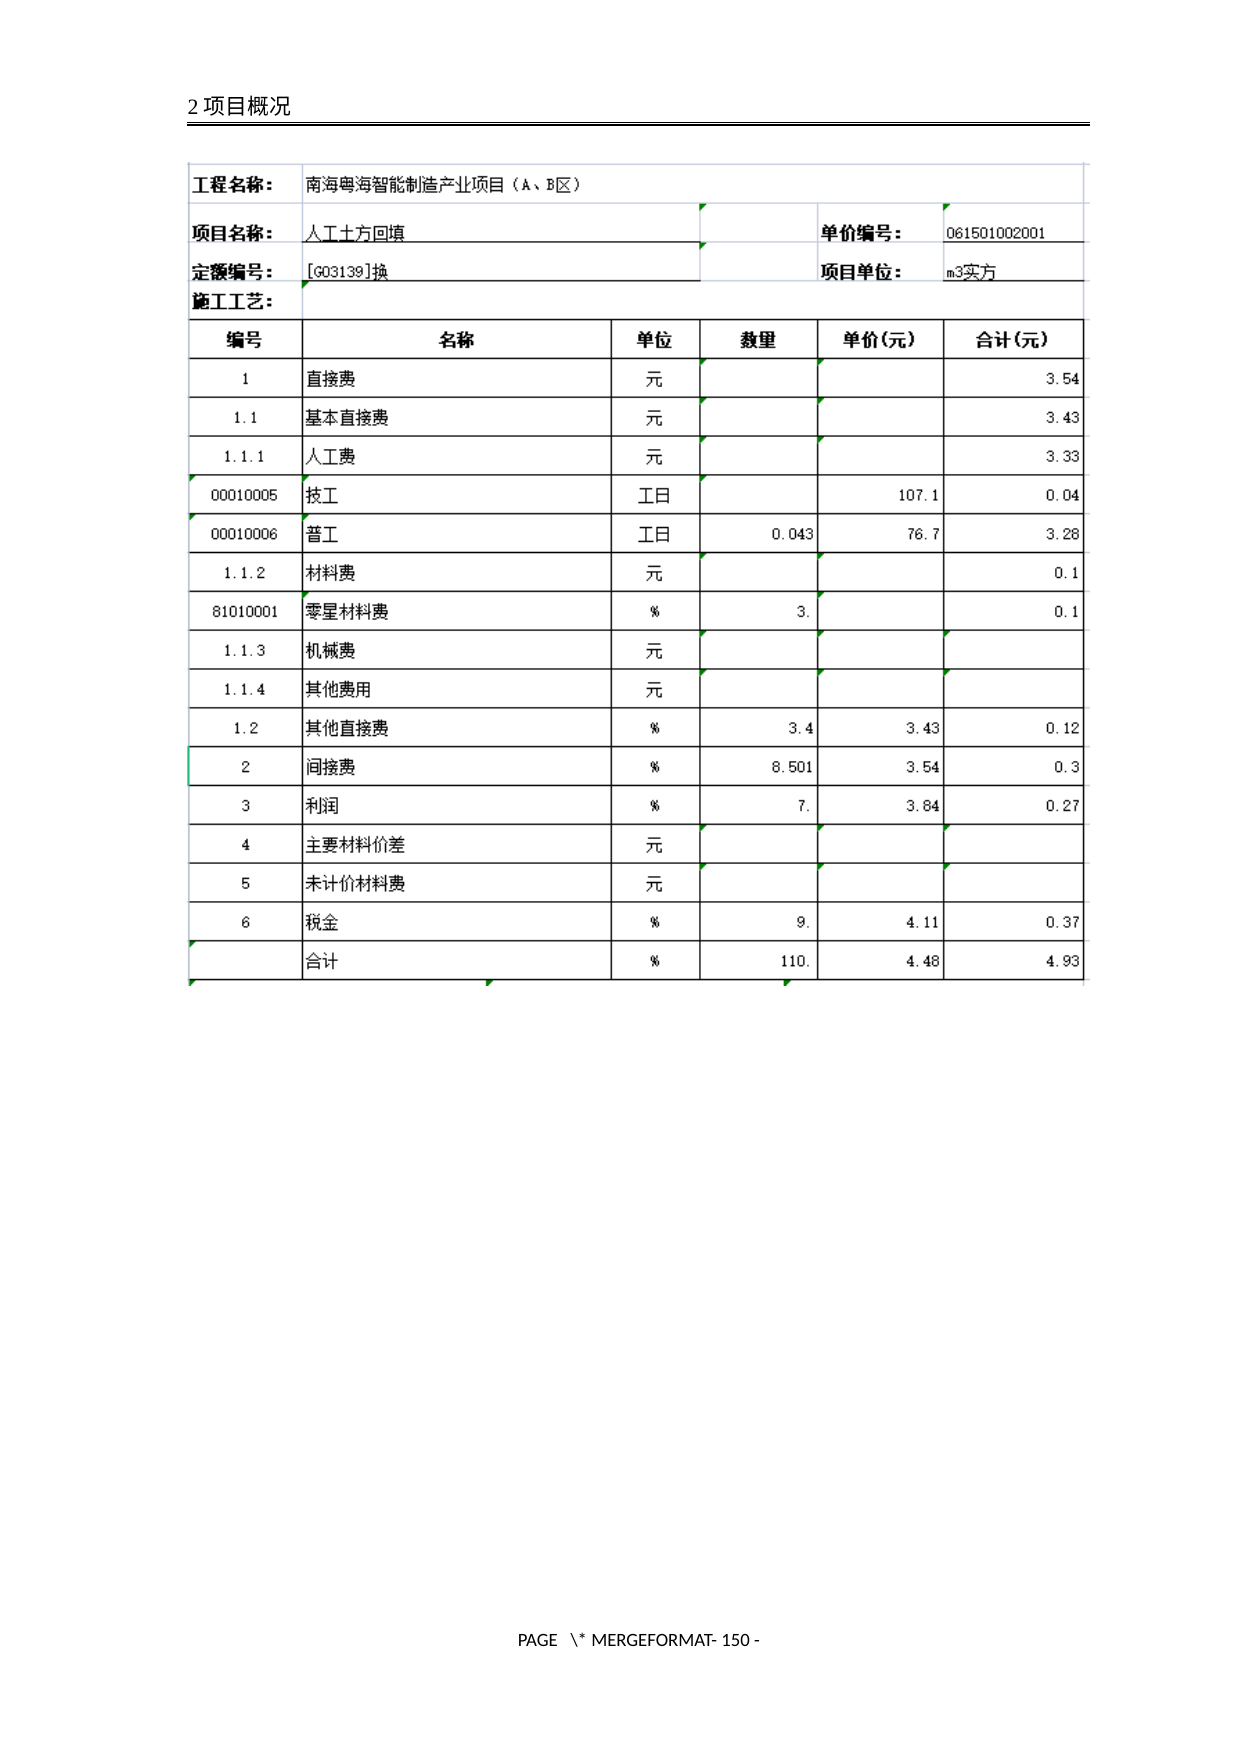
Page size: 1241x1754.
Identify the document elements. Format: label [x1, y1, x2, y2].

picture [187, 162, 1090, 986]
